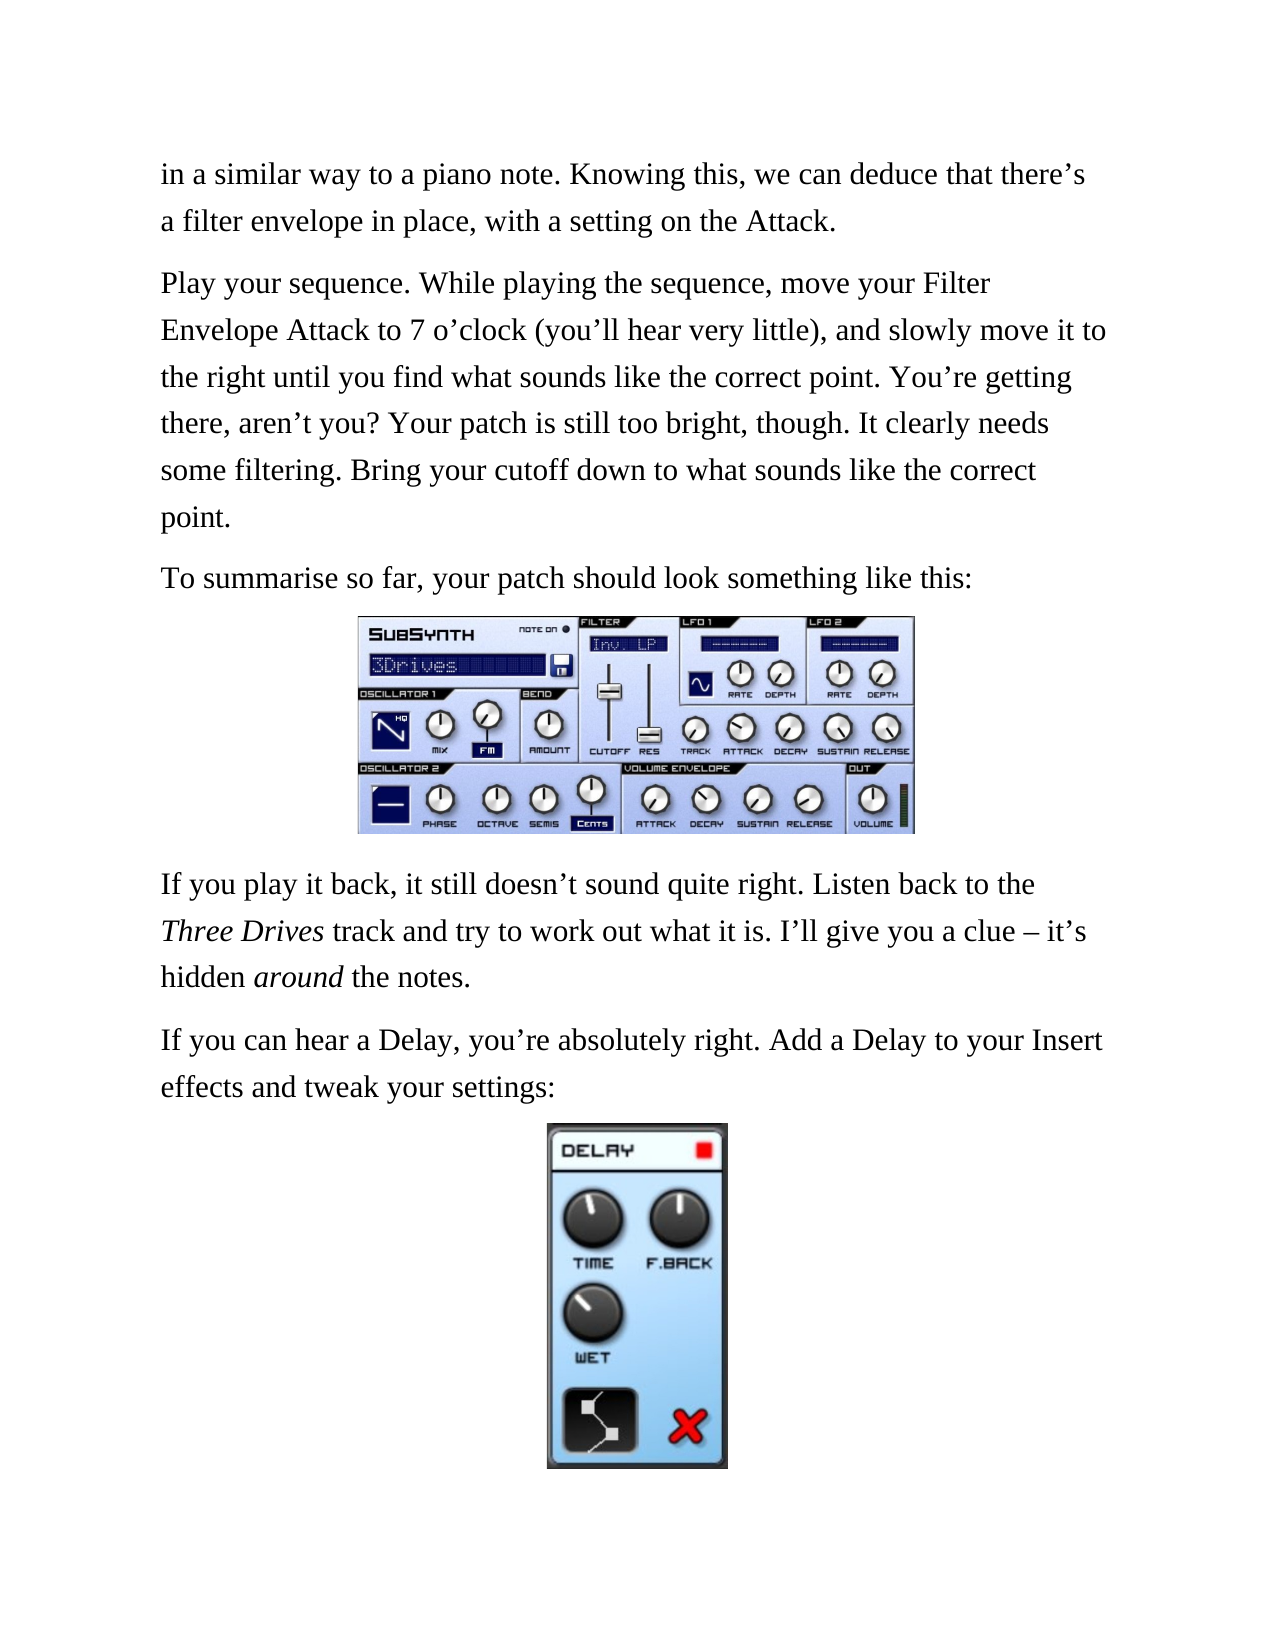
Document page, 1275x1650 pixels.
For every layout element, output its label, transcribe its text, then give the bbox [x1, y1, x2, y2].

text If you play it back, it still doesn’t sound quite right. Listen back to the Three Drives track and try to work out what it is. I’ll give you a clue – it’s hidden around the notes. [160, 636, 1115, 995]
text To summarise so far, your patch should look something like this: [160, 559, 1275, 595]
text in a similar way to a piano note. Knowing this, we can deduce that there’s a filter envelope in place, with a setting on the Attack. [160, 155, 1106, 238]
text Play your sequence. While playing the sequence, move your Filter Envelope Attack to 7 o’clock (you’ll hear very little), and slowly move it to the right until you find what sounds like the correct point. You’re getting there, aren’t you? Your patch is still too bright, though. It clearly needs some filtering. Bring your cutoff down to what sounds like the correct point. [160, 264, 1107, 534]
picture [357, 616, 916, 636]
text If you can hear a Delay, you’re absolutely right. Add a Delay to your Insert effects and tweak your settings: [160, 1022, 1106, 1104]
picture [546, 1123, 728, 1469]
